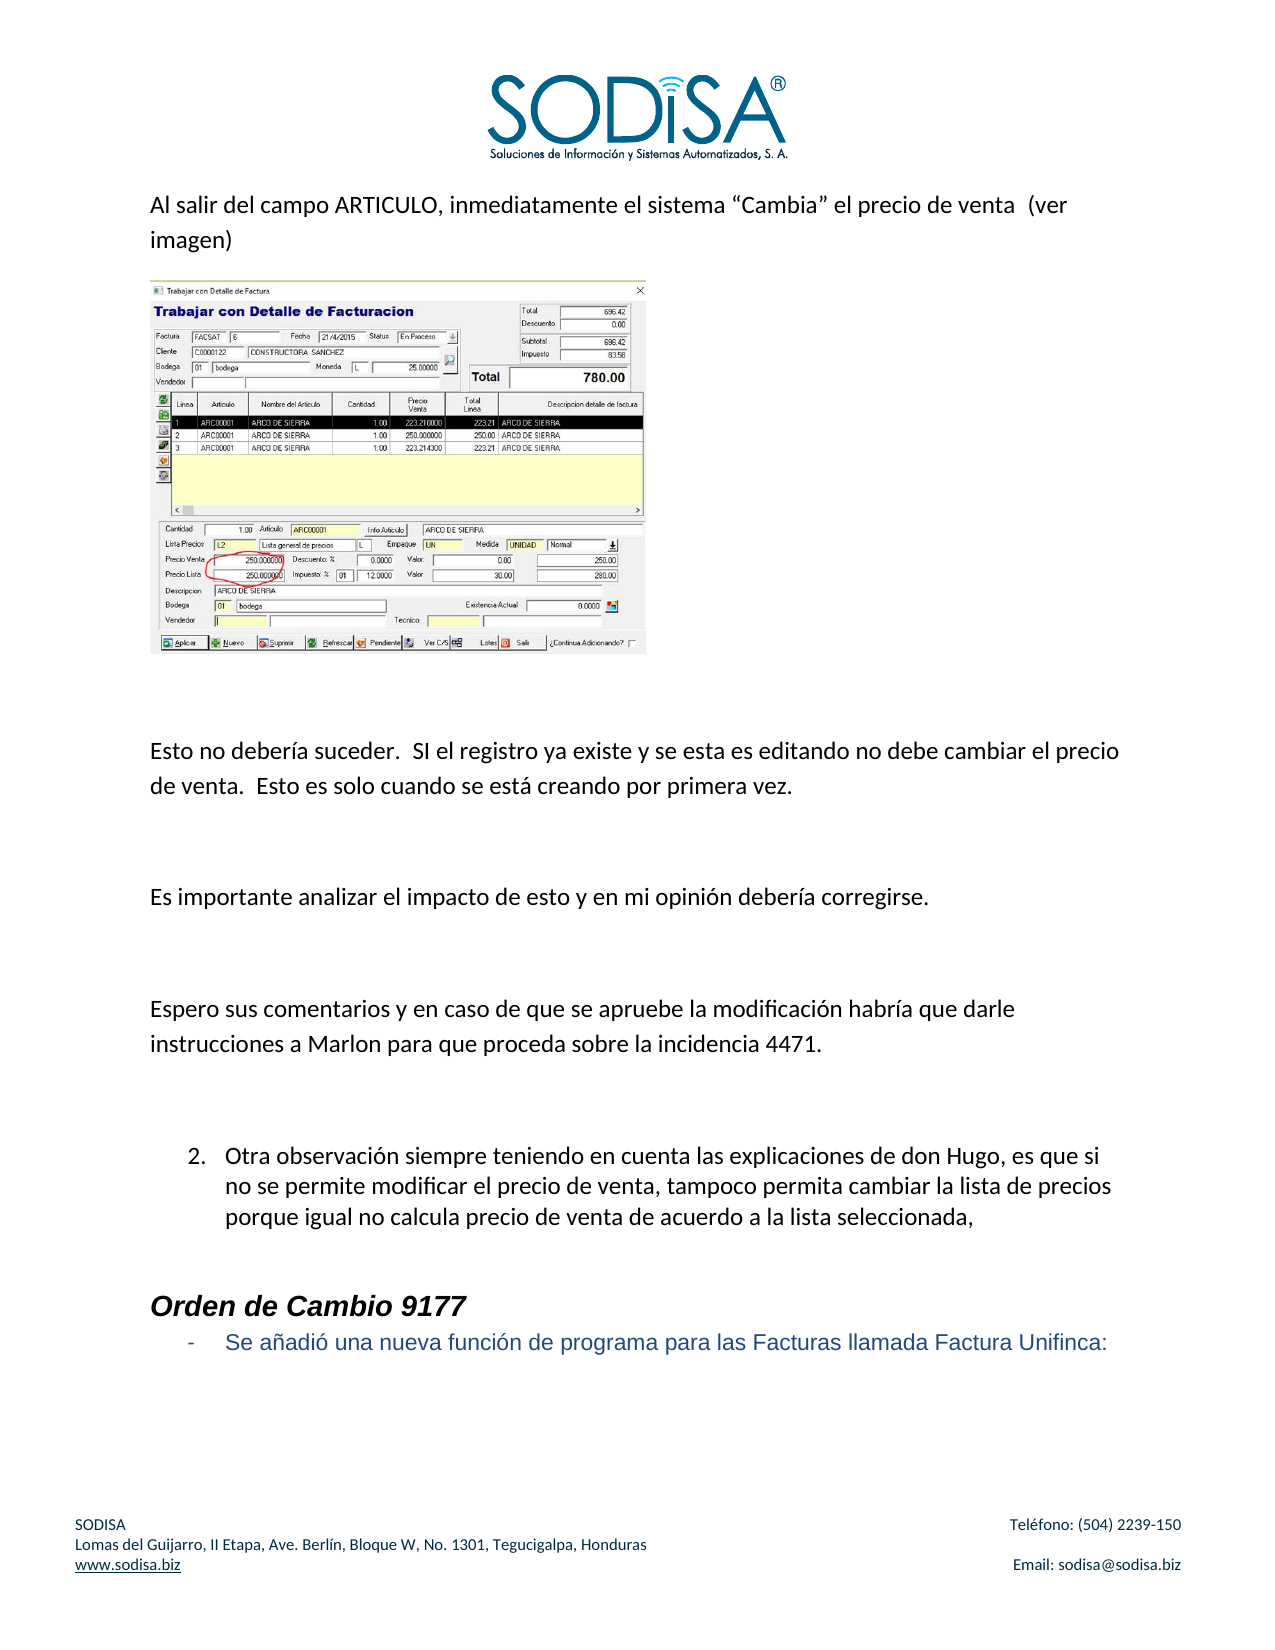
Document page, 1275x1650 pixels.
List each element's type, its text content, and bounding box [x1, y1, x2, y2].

text Al salir del campo ARTICULO, inmediatamente el sistema “Cambia” el precio de venta (ver imagen) [150, 189, 1125, 255]
text Espero sus comentarios y en caso de que se apruebe la modificación habría que darle instrucciones a Marlon para que proceda sobre la incidencia 4471. [150, 993, 1125, 1059]
text Es importante analizar el impacto de esto y en mi opinión debería corregirse. [150, 881, 1125, 912]
subtitle Orden de Cambio 9177 [150, 1288, 1125, 1322]
list Se añadió una nueva función de programa para las Facturas llamada Factura Unifinca: [187, 1328, 1125, 1356]
text Esto no debería suceder. SI el registro ya existe y se esta es editando no debe cambiar el precio de venta. Esto es solo cuando se está creando por primera vez. [150, 735, 1125, 800]
picture [150, 280, 647, 654]
list Otra observación siempre teniendo en cuenta las explicaciones de don Hugo, es que si no se permite modificar el precio de venta, tampoco permita cambiar la lista de precios porque igual no calcula precio de venta de acuerdo a la lista seleccionada, [187, 1140, 1125, 1231]
